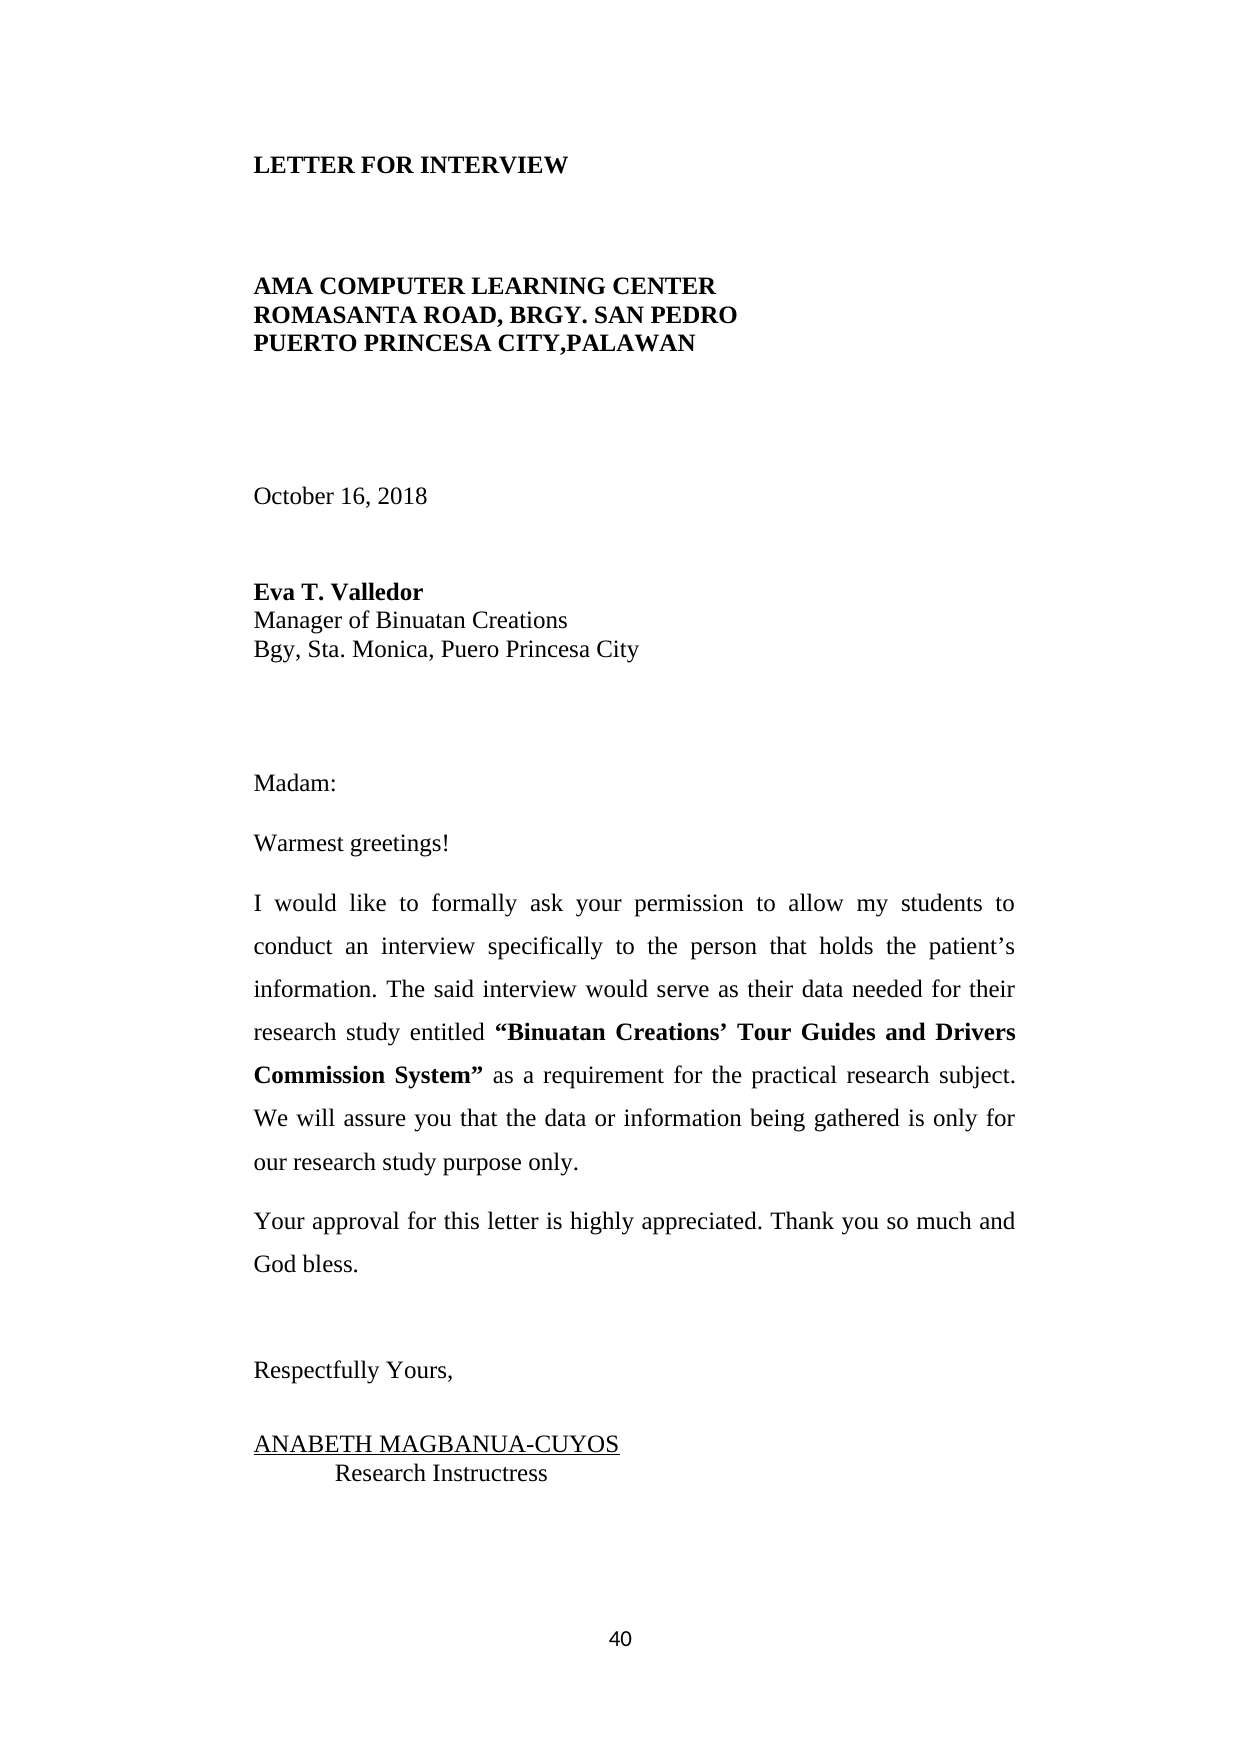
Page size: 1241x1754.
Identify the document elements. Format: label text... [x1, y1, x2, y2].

text AMA COMPUTER LEARNING CENTER [253, 271, 1016, 300]
text ANABETH MAGBANUA-CUYOS [253, 1429, 1016, 1458]
text Research Instructress [253, 1458, 1016, 1486]
text ROMASANTA ROAD, BRGY. SAN PEDRO [253, 300, 1016, 328]
text Respectfully Yours, [253, 1355, 1016, 1383]
text PUERTO PRINCESA CITY,PALAWAN [253, 328, 1016, 357]
text Eva T. Valledor [253, 577, 1016, 606]
text I would like to formally ask your permission to allow my students to conduct an interview specifically to the person that holds the patient’s information. The said interview would serve as their data needed for their research study entitled “Binuatan Creations’ Tour Guides and Drivers Commission System” as a requirement for the practical research subject. We will assure you that the data or information being gathered is only for our research study purpose only. [253, 888, 1016, 1175]
text Bgy, Sta. Monica, Puero Princesa City [253, 634, 1016, 663]
text Madam: [253, 768, 1016, 797]
text October 16, 2018 [253, 481, 1016, 510]
text Manager of Binuatan Creations [253, 606, 1016, 634]
text LETTER FOR INTERVIEW [253, 150, 1016, 179]
text Warmest greetings! [253, 828, 1016, 857]
text Your approval for this letter is highly appreciated. Thank you so much and God bless. [253, 1206, 1016, 1278]
